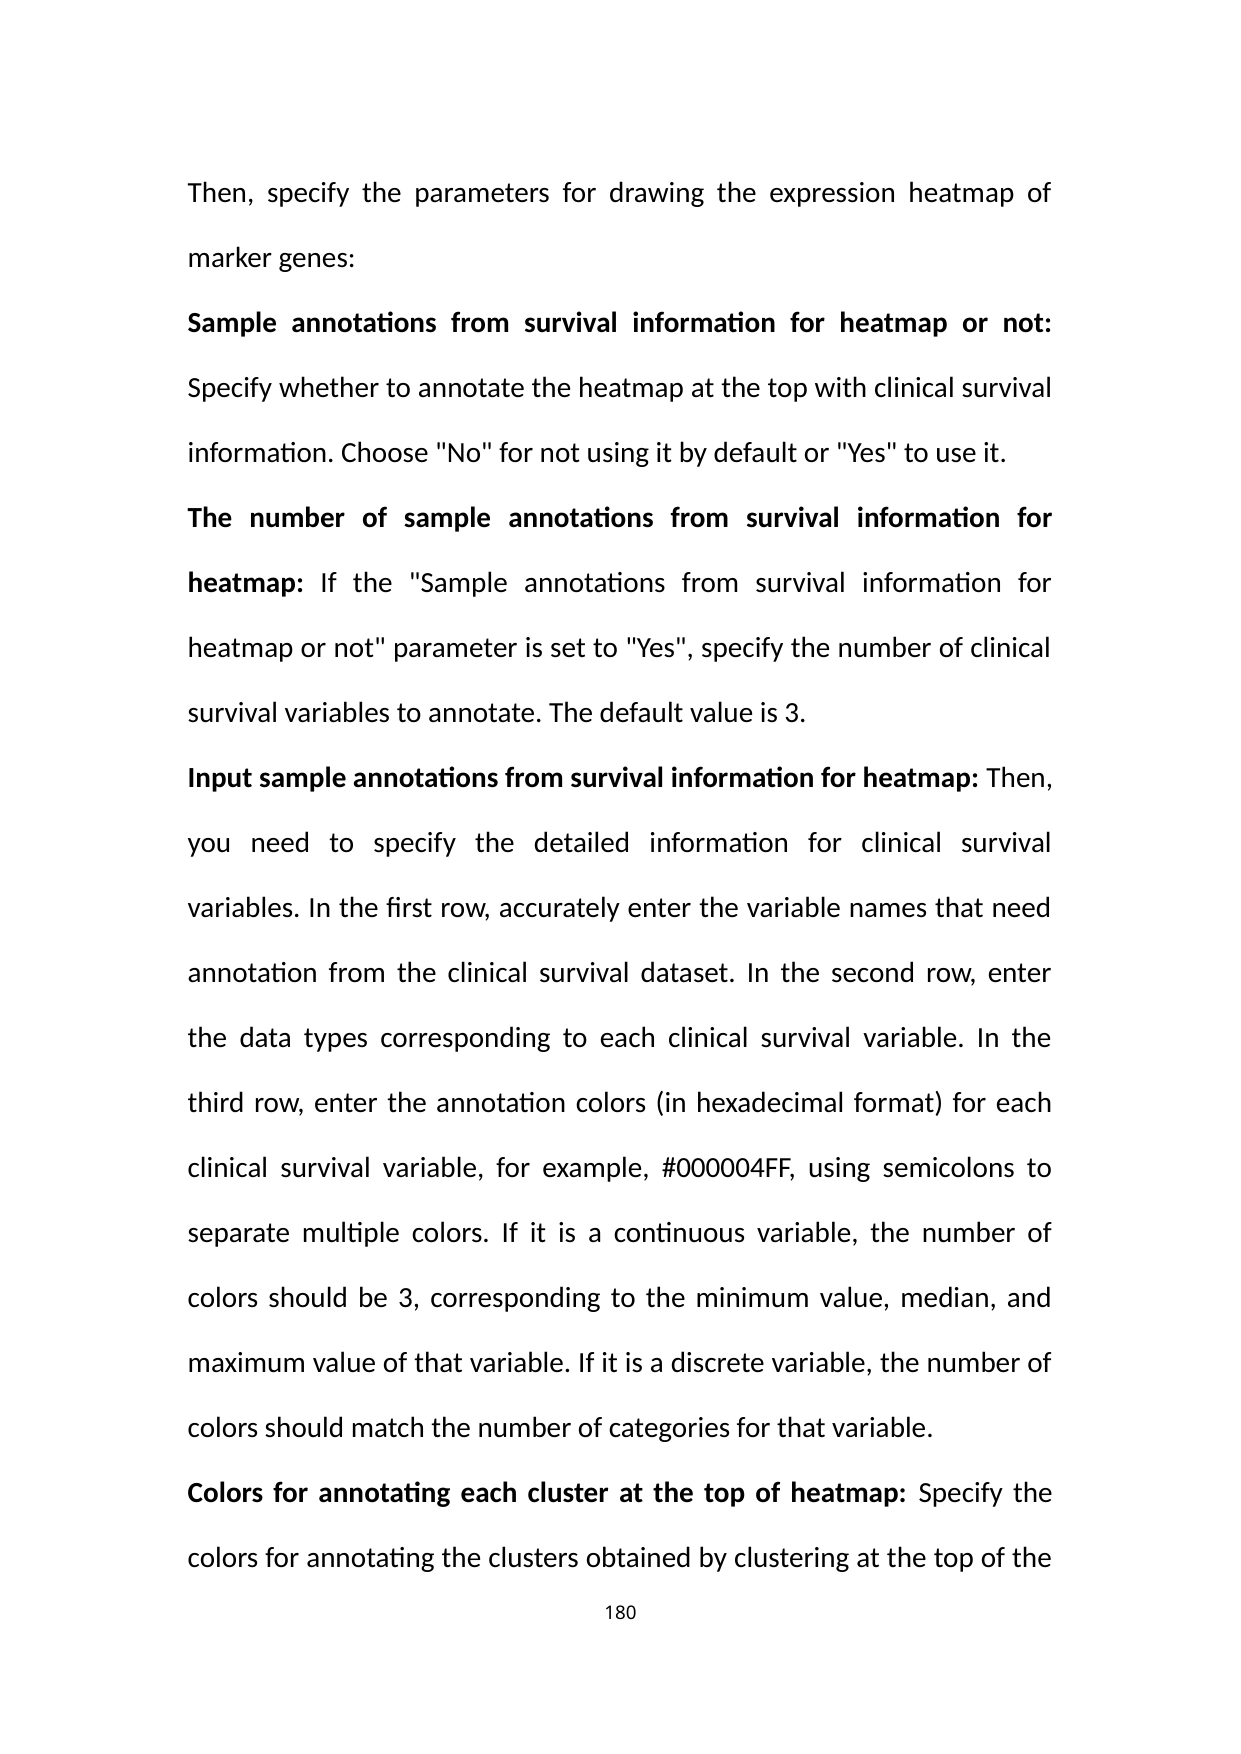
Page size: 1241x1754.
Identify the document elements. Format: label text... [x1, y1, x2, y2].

text Sample annotations from survival information for heatmap or not: Specify whether to annotate the heatmap at the top with clinical survival information. Choose "No" for not using it by default or "Yes" to use it. [187, 290, 1053, 485]
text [187, 1460, 1053, 1590]
text Then, specify the parameters for drawing the expression heatmap of marker genes: [187, 160, 1053, 290]
text The number of sample annotations from survival information for heatmap: If the "Sample annotations from survival information for heatmap or not" parameter is set to "Yes", specify the number of clinical survival variables to annotate. The default value is 3. [187, 485, 1053, 745]
text Input sample annotations from survival information for heatmap: Then, you need to specify the detailed information for clinical survival variables. In the first row, accurately enter the variable names that need annotation from the clinical survival dataset. In the second row, enter the data types corresponding to each clinical survival variable. In the third row, enter the annotation colors (in hexadecimal format) for each clinical survival variable, for example, #000004FF, using semicolons to separate multiple colors. If it is a continuous variable, the number of colors should be 3, corresponding to the minimum value, median, and maximum value of that variable. If it is a discrete variable, the number of colors should match the number of categories for that variable. [187, 745, 1053, 1460]
